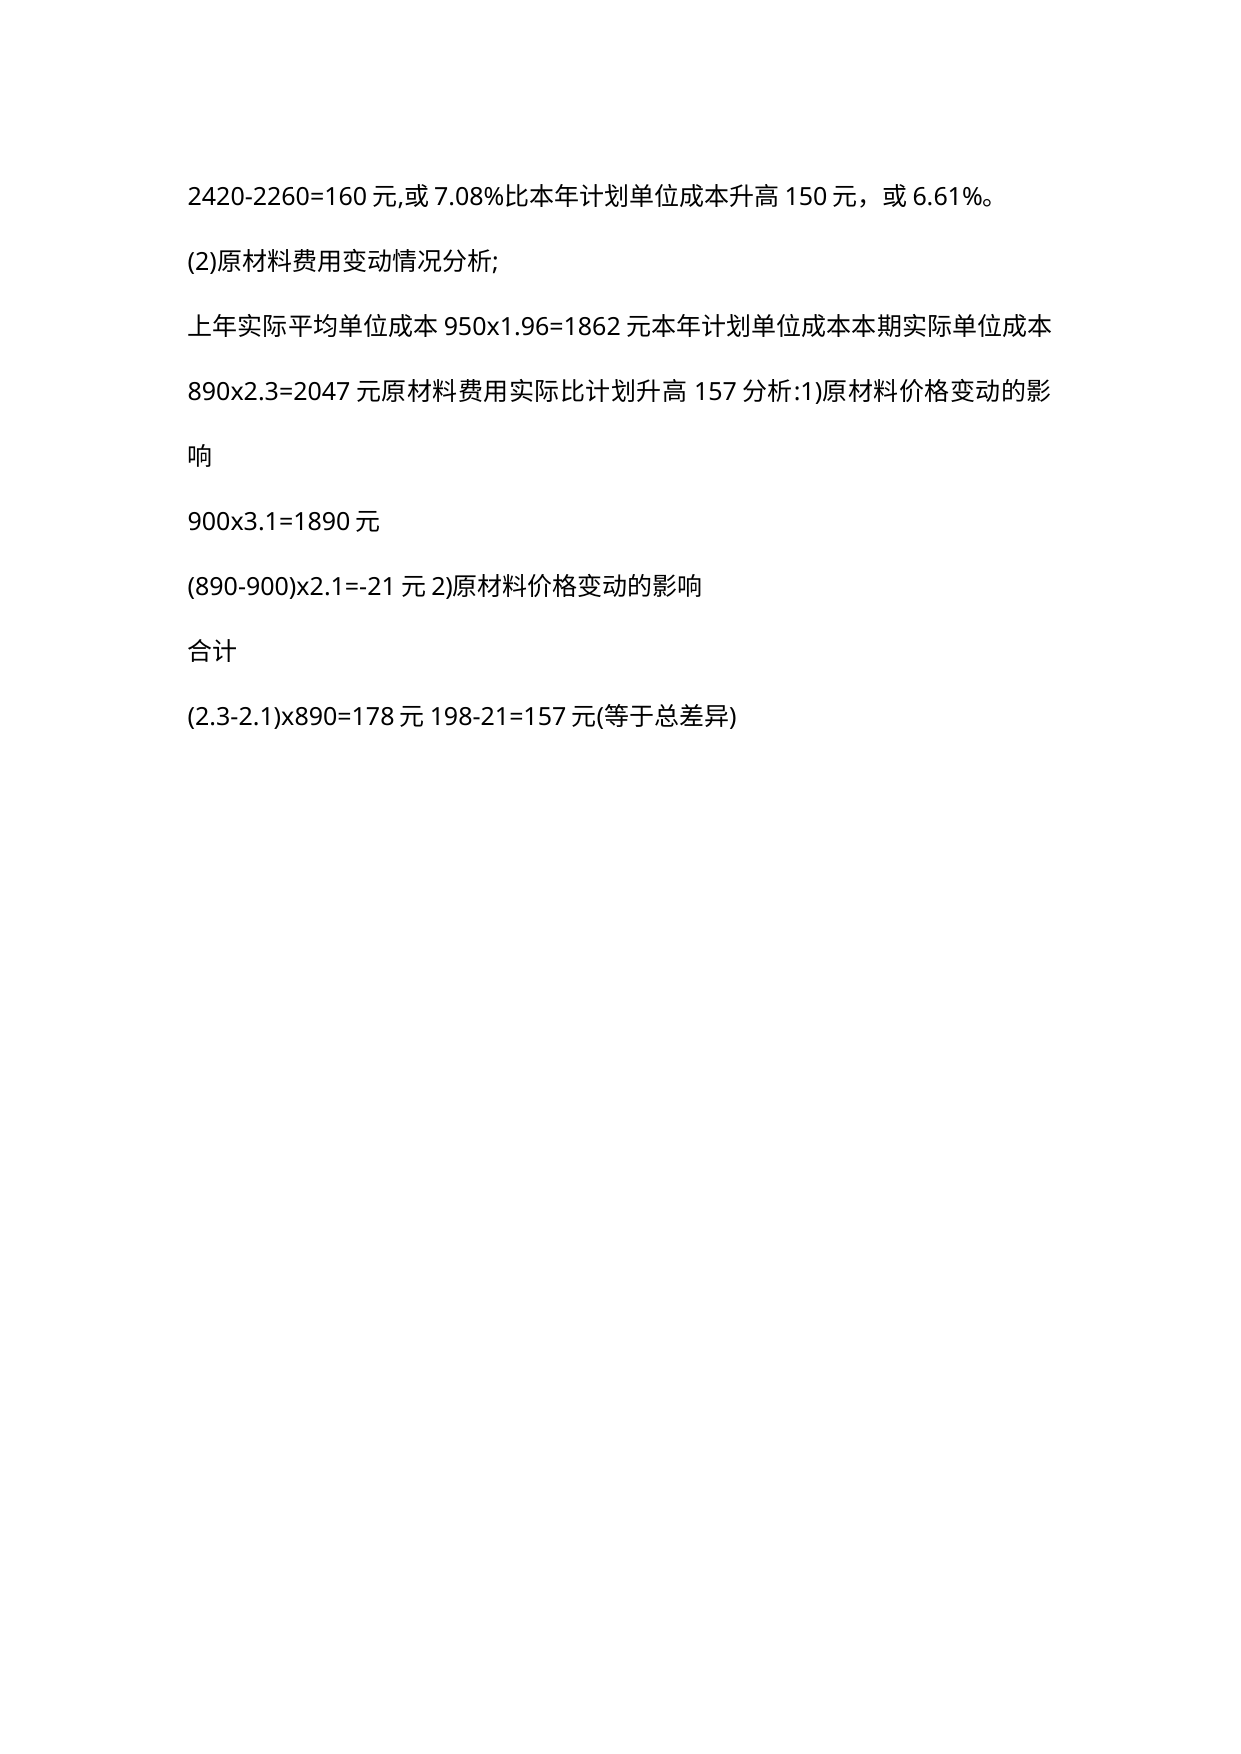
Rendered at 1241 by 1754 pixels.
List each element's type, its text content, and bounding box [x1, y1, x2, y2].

text (2)原材料费用变动情况分析; [187, 227, 1053, 292]
text 合计 [187, 617, 1053, 682]
text (890-900)x2.1=-21元2)原材料价格变动的影响 [187, 552, 1053, 617]
text 上年实际平均单位成本950x1.96=1862元本年计划单位成本本期实际单位成本890x2.3=2047元原材料费用实际比计划升高157分析:1)原材料价格变动的影响 [187, 292, 1053, 487]
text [187, 162, 1053, 227]
text (2.3-2.1)x890=178元198-21=157元(等于总差异) [187, 682, 1053, 747]
text 900x3.1=1890元 [187, 487, 1053, 552]
